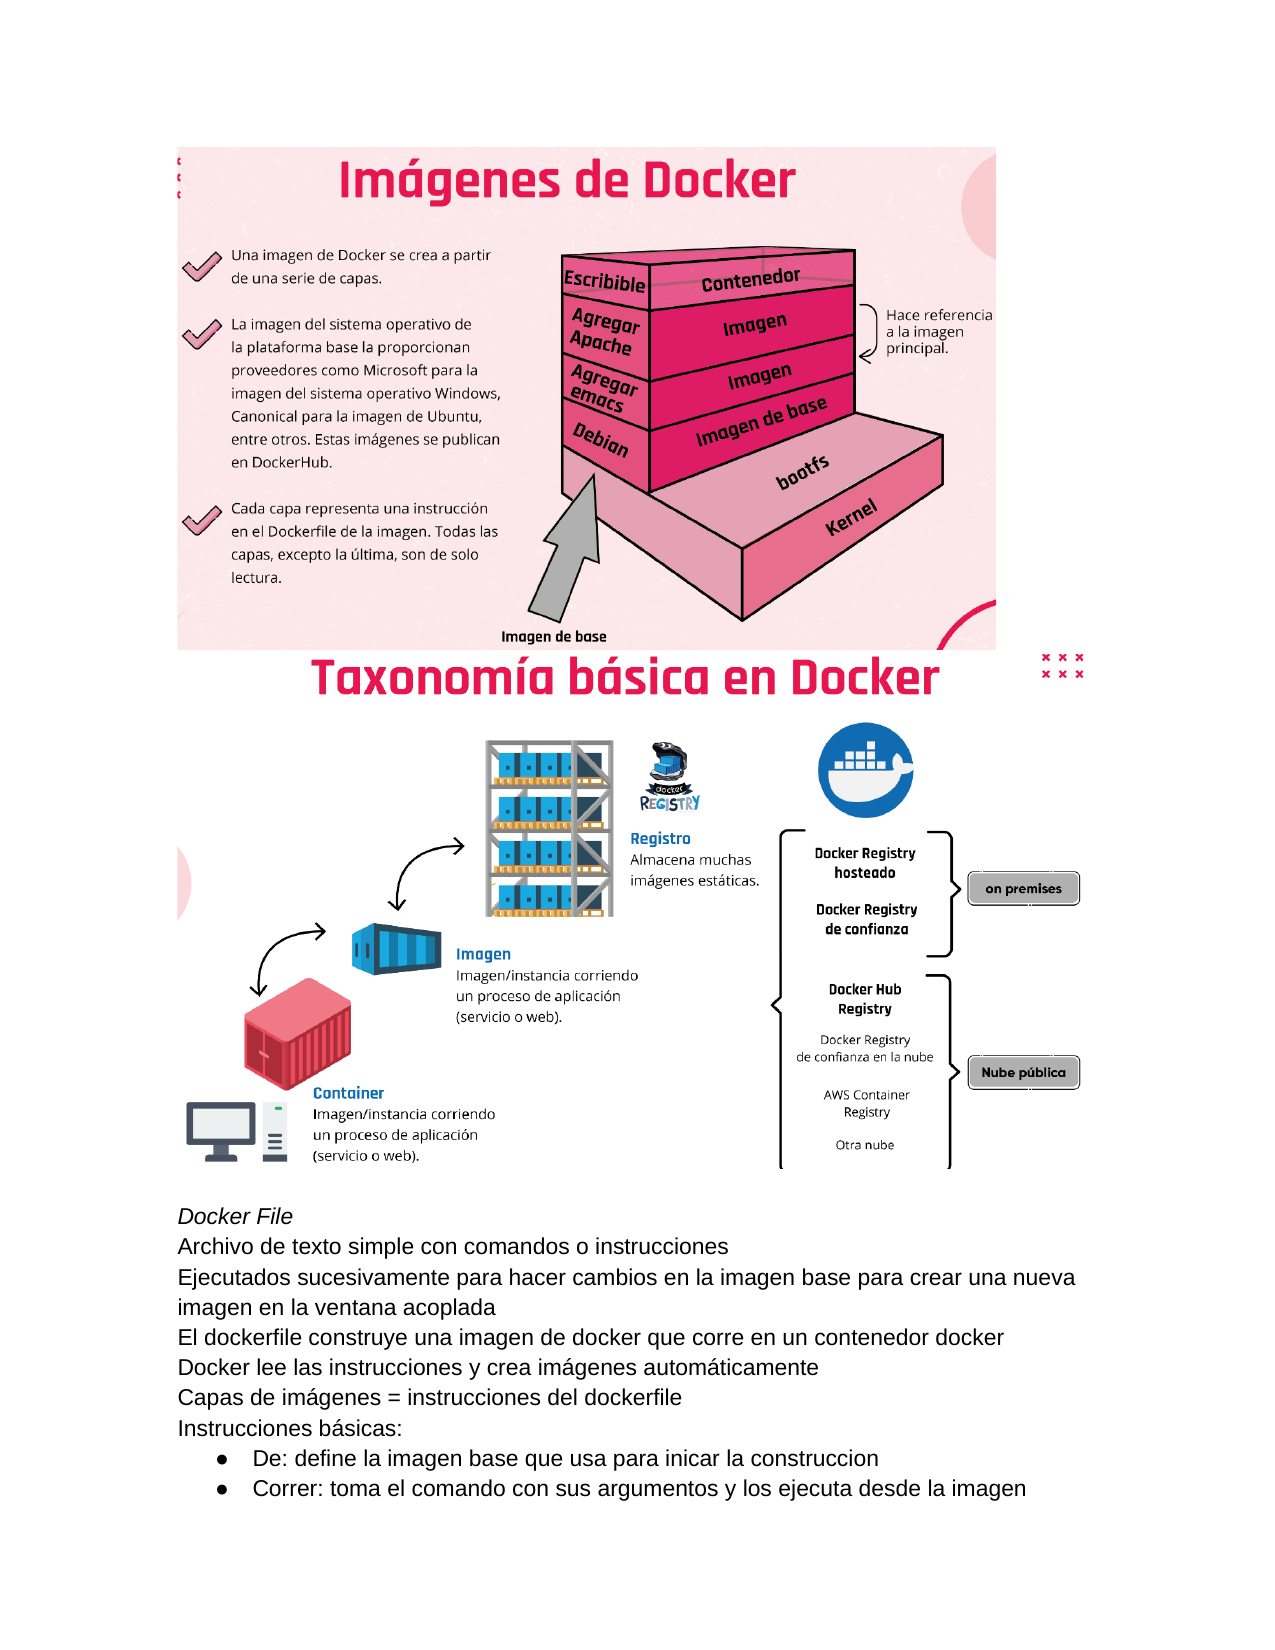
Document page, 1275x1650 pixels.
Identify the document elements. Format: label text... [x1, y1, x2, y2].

text Archivo de texto simple con comandos o instrucciones [177, 1233, 1098, 1260]
list De: define la imagen base que usa para inicar la construccion [215, 1445, 1098, 1471]
text El dockerfile construye una imagen de docker que corre en un contenedor docker [177, 1324, 1098, 1350]
text Docker File [177, 1203, 1098, 1229]
text Instrucciones básicas: [177, 1414, 1098, 1441]
text Ejecutados sucesivamente para hacer cambios en la imagen base para crear una nueva imagen en la ventana acoplada [177, 1263, 1098, 1320]
picture [177, 654, 1089, 1169]
list Correr: toma el comando con sus argumentos y los ejecuta desde la imagen [215, 1475, 1098, 1501]
text Capas de imágenes = instrucciones del dockerfile [177, 1384, 1098, 1411]
picture [177, 147, 997, 650]
text Docker lee las instrucciones y crea imágenes automáticamente [177, 1354, 1098, 1381]
